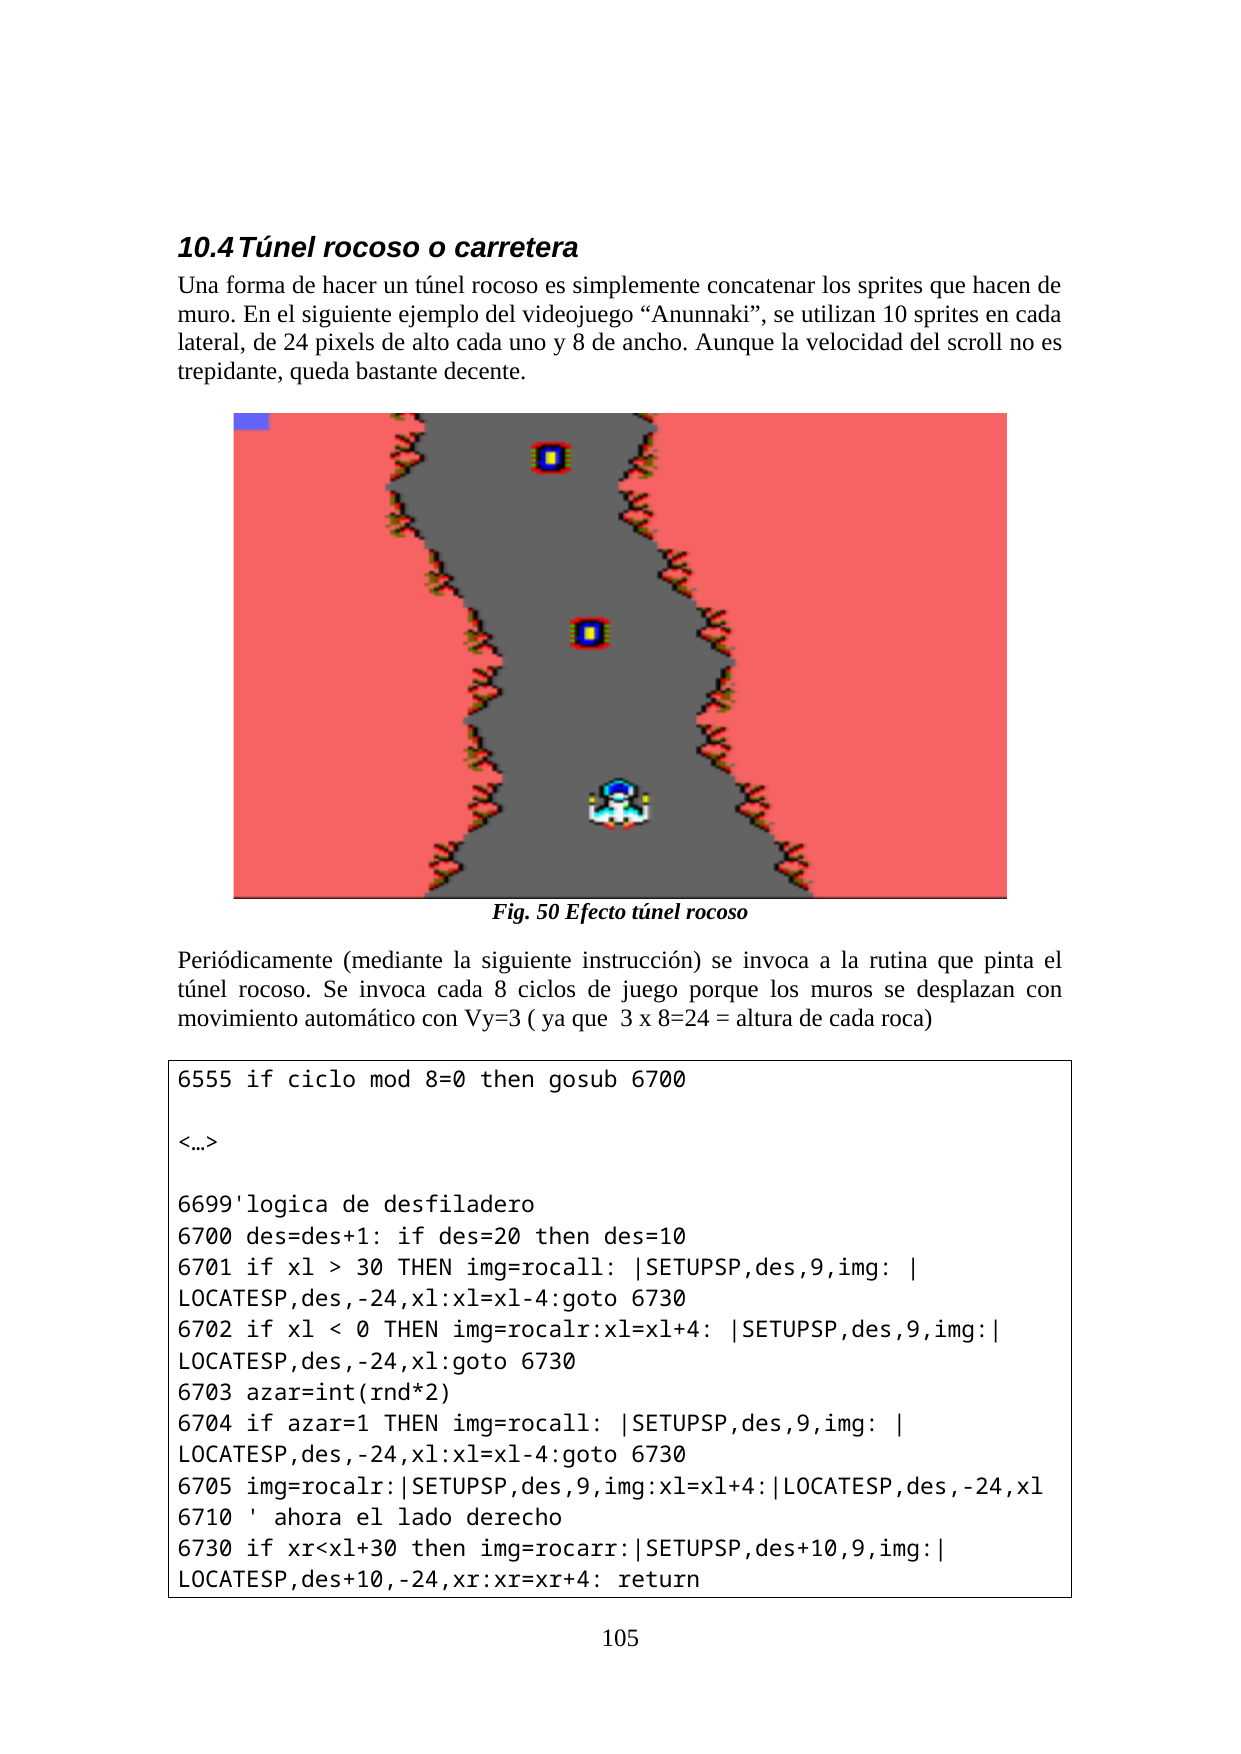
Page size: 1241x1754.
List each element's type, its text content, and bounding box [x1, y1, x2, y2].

text Fig. 50 Efecto túnel rocoso [177, 898, 1063, 924]
text 6710 ' ahora el lado derecho [177, 1501, 1063, 1529]
text <…> [177, 1126, 1063, 1157]
text 6699'logica de desfiladero [177, 1188, 1063, 1220]
text 6702 if xl < 0 THEN img=rocalr:xl=xl+4: |SETUPSP,des,9,img:|LOCATESP,des,-24,xl:goto 6730 [177, 1313, 1063, 1376]
text 6701 if xl > 30 THEN img=rocall: |SETUPSP,des,9,img: |LOCATESP,des,-24,xl:xl=xl-4:goto 6730 [177, 1251, 1063, 1313]
text 6704 if azar=1 THEN img=rocall: |SETUPSP,des,9,img: |LOCATESP,des,-24,xl:xl=xl-4:goto 6730 [177, 1407, 1063, 1470]
text 6730 if xr<xl+30 then img=rocarr:|SETUPSP,des+10,9,img:|LOCATESP,des+10,-24,xr:xr=xr+4: return [169, 1529, 1071, 1597]
text 6555 if ciclo mod 8=0 then gosub 6700 [169, 1061, 1071, 1095]
text 6705 img=rocalr:|SETUPSP,des,9,img:xl=xl+4:|LOCATESP,des,-24,xl [177, 1470, 1063, 1501]
text 6703 azar=int(rnd*2) [177, 1376, 1063, 1407]
text Una forma de hacer un túnel rocoso es simplemente concatenar los sprites que hacen de muro. En el siguiente ejemplo del videojuego “Anunnaki”, se utilizan 10 sprites en cada lateral, de 24 pixels de alto cada uno y 8 de ancho. Aunque la velocidad del scroll no es trepidante, queda bastante decente. [177, 270, 1063, 385]
subtitle Túnel rocoso o carretera [177, 230, 1063, 264]
text 6700 des=des+1: if des=20 then des=10 [177, 1220, 1063, 1251]
text Periódicamente (mediante la siguiente instrucción) se invoca a la rutina que pinta el túnel rocoso. Se invoca cada 8 ciclos de juego porque los muros se desplazan con movimiento automático con Vy=3 ( ya que 3 x 8=24 = altura de cada roca) [177, 945, 1063, 1032]
picture [233, 413, 1007, 899]
